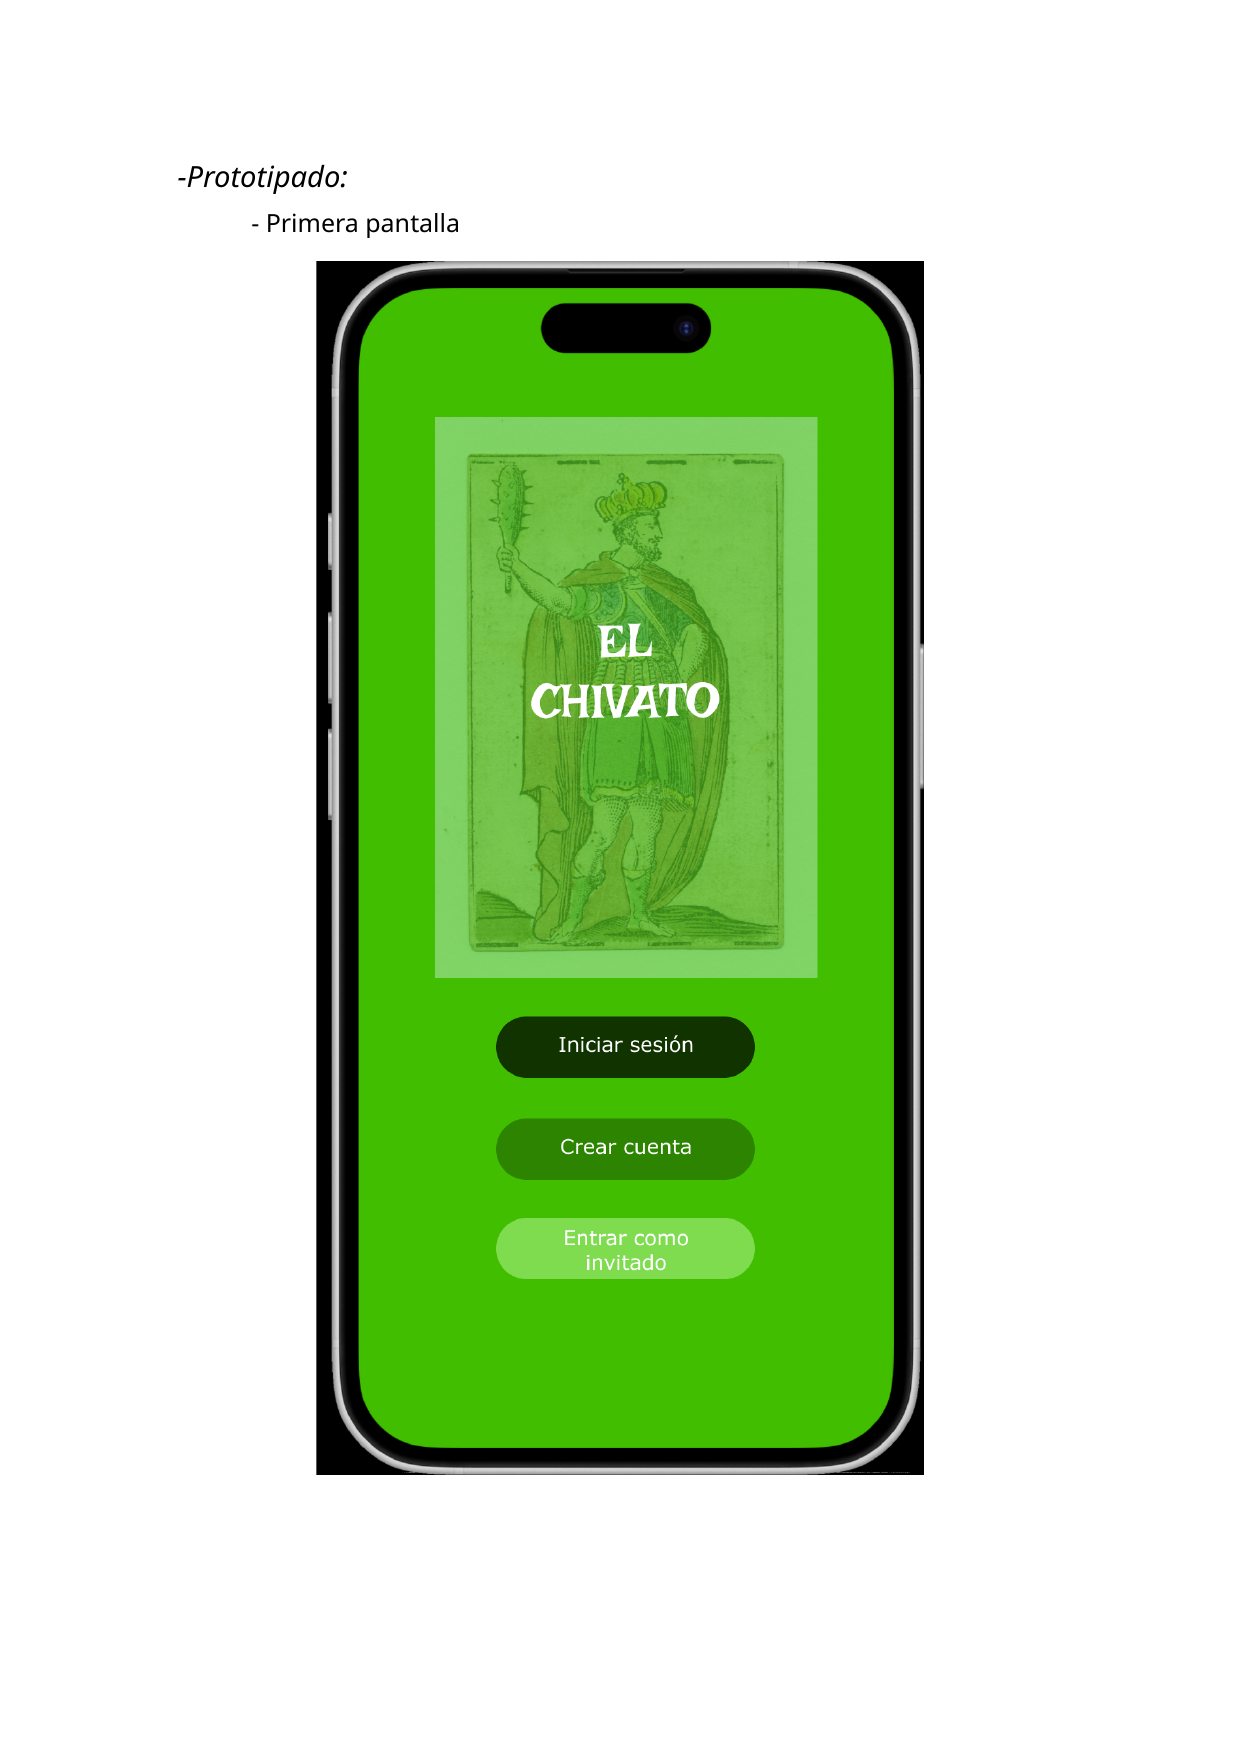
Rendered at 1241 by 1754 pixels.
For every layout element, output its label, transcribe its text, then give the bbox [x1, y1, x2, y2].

picture [316, 261, 924, 1475]
text - Primera pantalla [177, 206, 1063, 240]
subtitle -Prototipado: [177, 156, 1063, 196]
